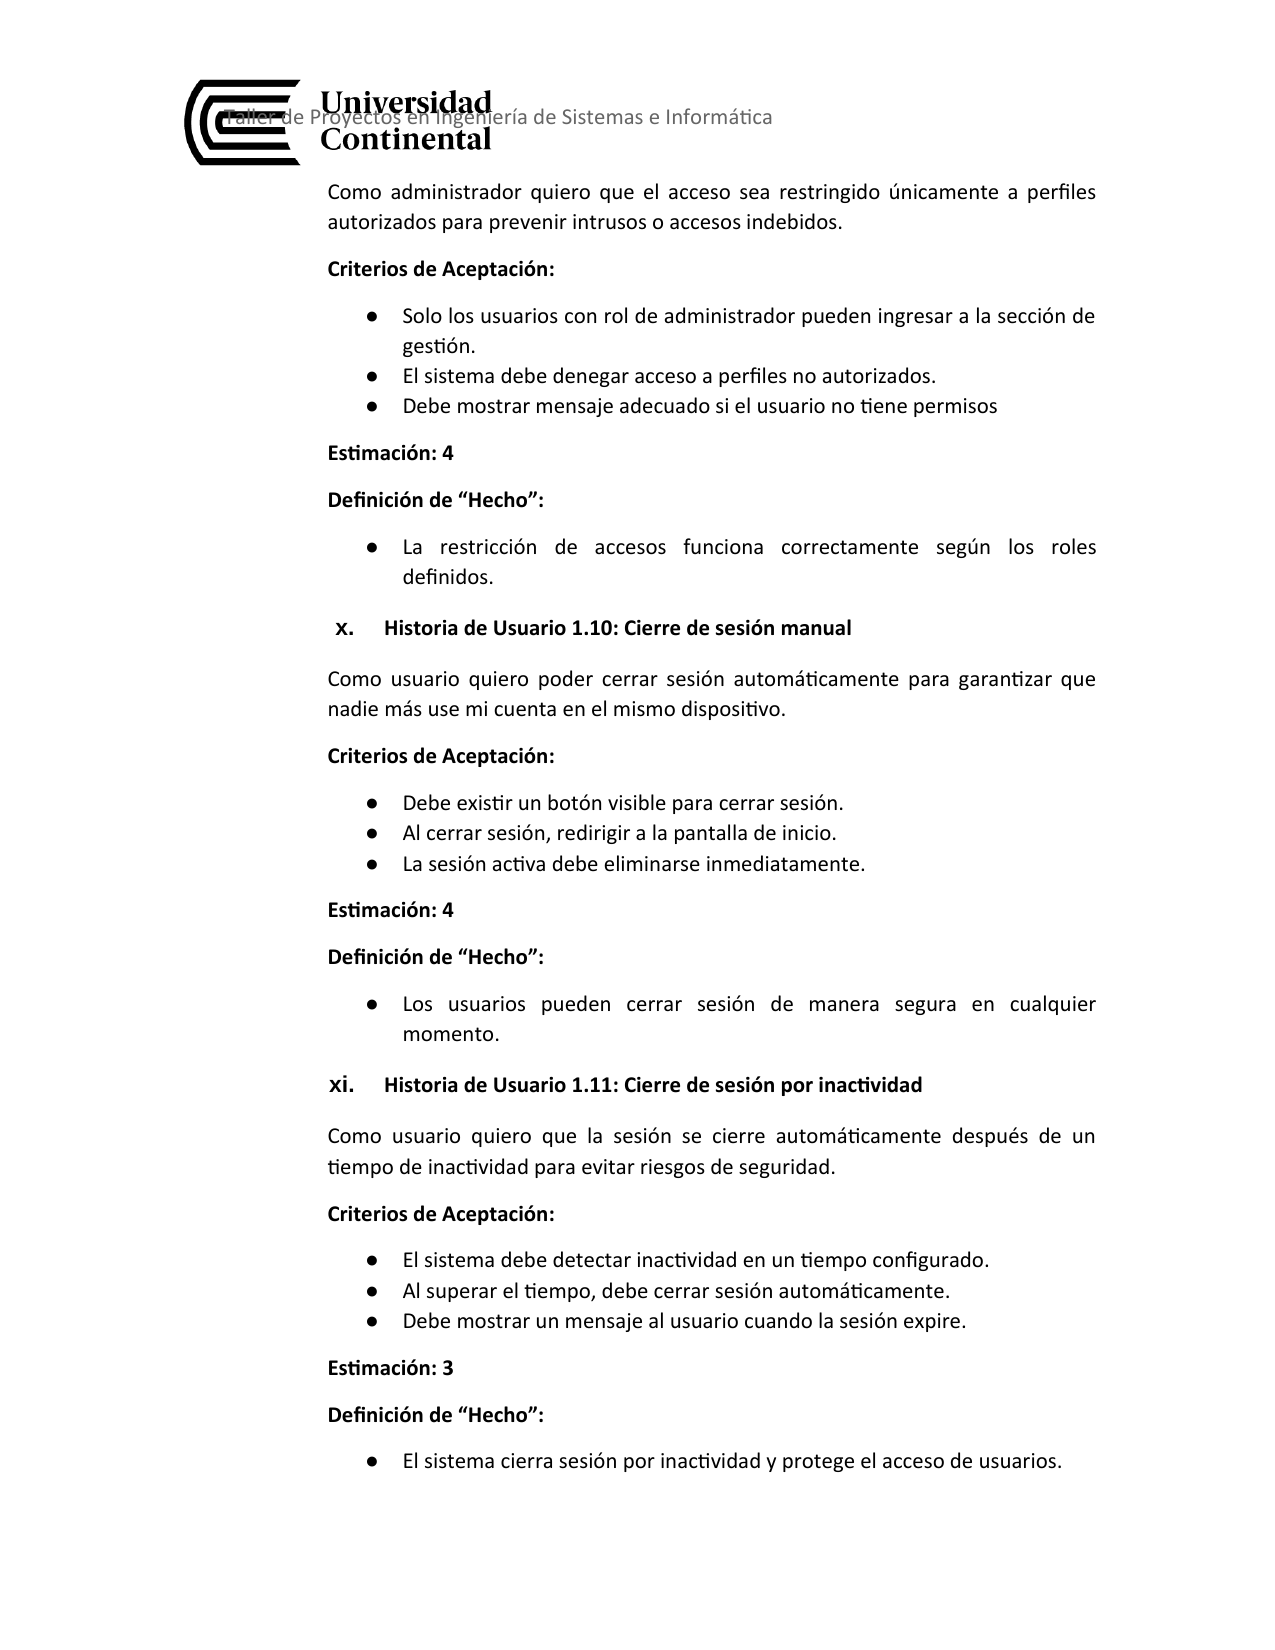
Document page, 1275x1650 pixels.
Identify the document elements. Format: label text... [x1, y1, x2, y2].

text Como administrador quiero que el acceso sea restringido únicamente a perfiles autorizados para prevenir intrusos o accesos indebidos. [327, 177, 1098, 235]
text Como usuario quiero que la sesión se cierre automáticamente después de un tiempo de inactividad para evitar riesgos de seguridad. [327, 1122, 1098, 1180]
list Solo los usuarios con rol de administrador pueden ingresar a la sección de gestión. [365, 301, 1098, 359]
list Debe mostrar un mensaje al usuario cuando la sesión expire. [365, 1306, 1098, 1334]
list Debe existir un botón visible para cerrar sesión. [365, 788, 1098, 816]
text Criterios de Aceptación: [327, 1199, 1098, 1227]
list El sistema cierra sesión por inactividad y protege el acceso de usuarios. [365, 1447, 1098, 1475]
text Definición de “Hecho”: [327, 485, 1098, 513]
list Debe mostrar mensaje adecuado si el usuario no tiene permisos [365, 391, 1098, 419]
list Historia de Usuario 1.11: Cierre de sesión por inactividad [354, 1071, 1098, 1099]
list Al cerrar sesión, redirigir a la pantalla de inicio. [365, 818, 1098, 847]
text Definición de “Hecho”: [327, 942, 1098, 971]
picture [180, 76, 496, 168]
text Estimación: 4 [327, 438, 1098, 466]
list Historia de Usuario 1.10: Cierre de sesión manual [354, 613, 1098, 641]
text Estimación: 4 [327, 896, 1098, 924]
list El sistema debe detectar inactividad en un tiempo configurado. [365, 1246, 1098, 1274]
list El sistema debe denegar acceso a perfiles no autorizados. [365, 361, 1098, 389]
text Como usuario quiero poder cerrar sesión automáticamente para garantizar que nadie más use mi cuenta en el mismo dispositivo. [327, 664, 1098, 723]
text Estimación: 3 [327, 1353, 1098, 1381]
text Definición de “Hecho”: [327, 1400, 1098, 1428]
list Los usuarios pueden cerrar sesión de manera segura en cualquier momento. [365, 989, 1098, 1048]
text Criterios de Aceptación: [327, 741, 1098, 769]
list Al superar el tiempo, debe cerrar sesión automáticamente. [365, 1276, 1098, 1304]
text Criterios de Aceptación: [327, 254, 1098, 282]
list La sesión activa debe eliminarse inmediatamente. [365, 849, 1098, 877]
list La restricción de accesos funciona correctamente según los roles definidos. [365, 532, 1098, 590]
